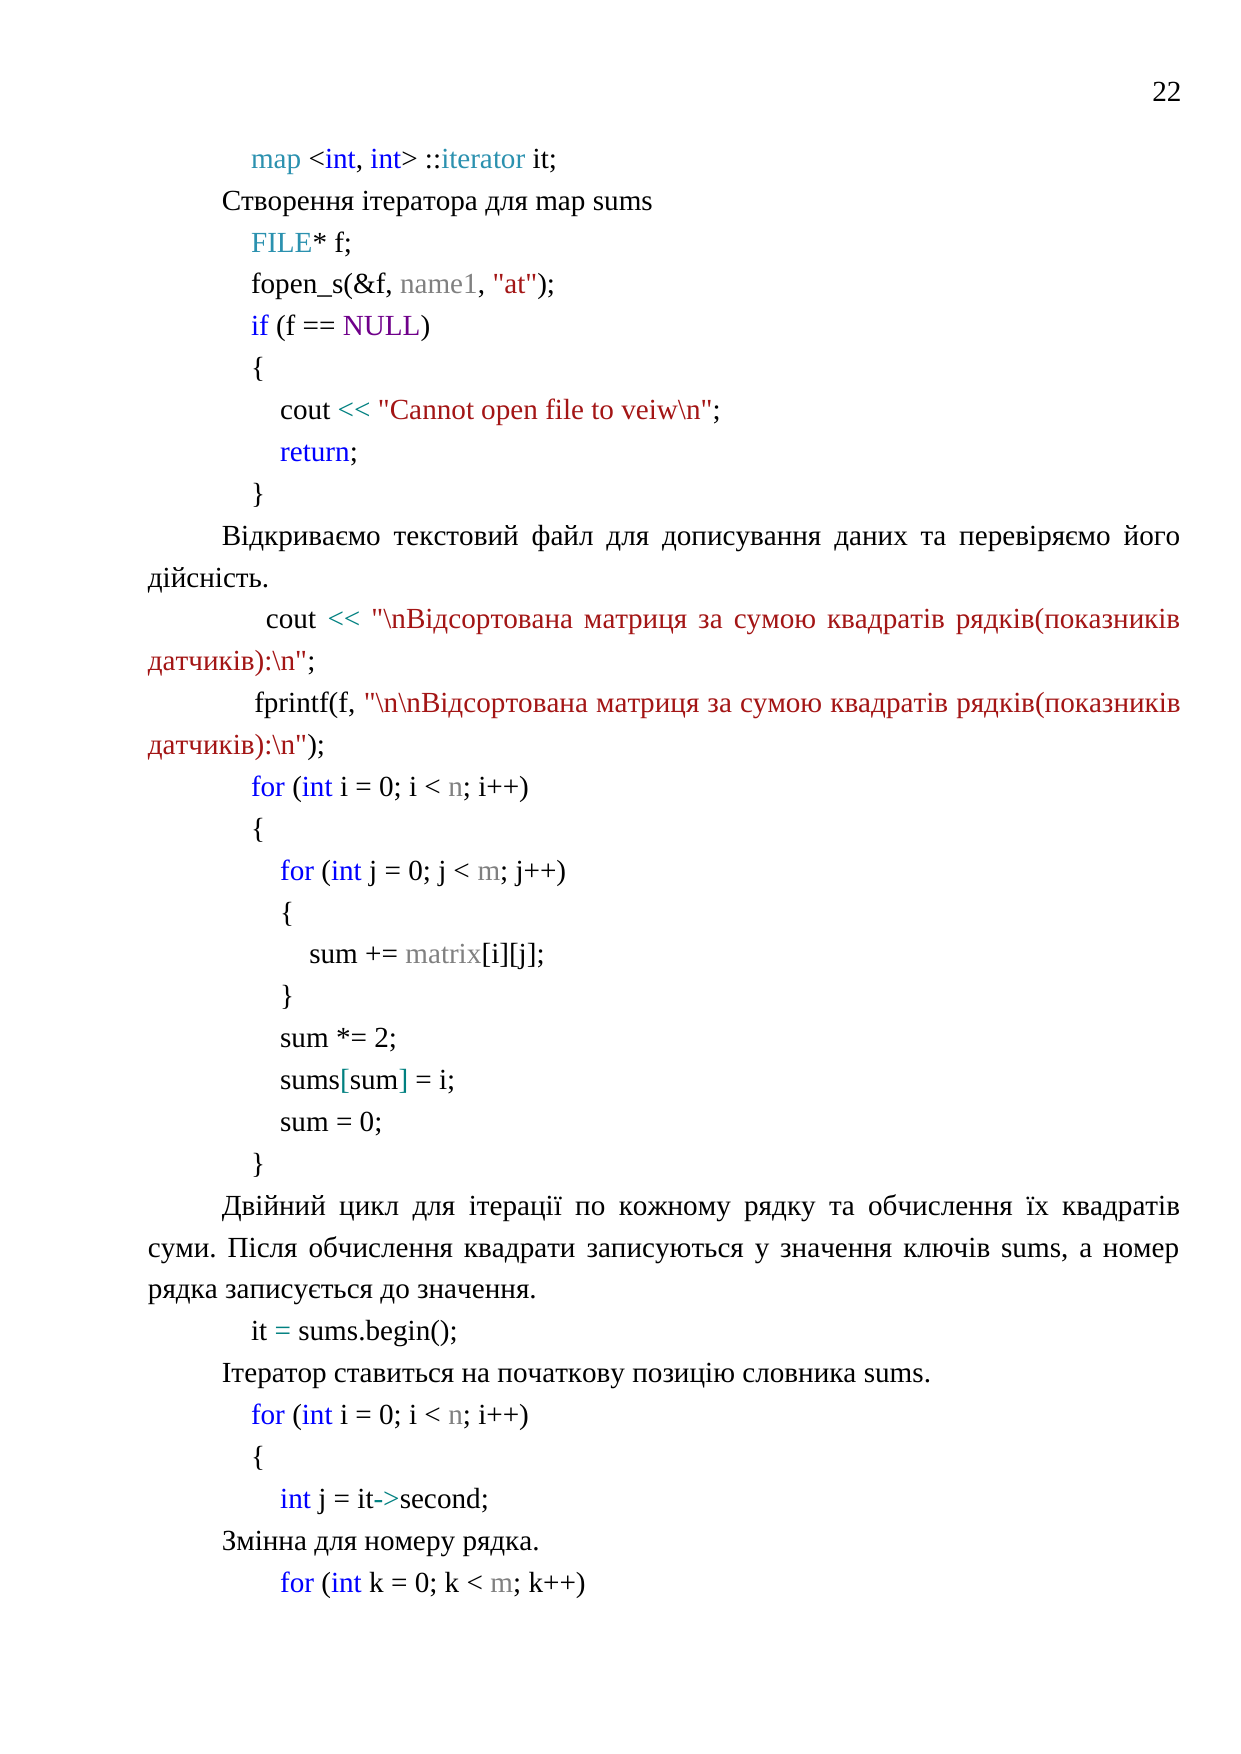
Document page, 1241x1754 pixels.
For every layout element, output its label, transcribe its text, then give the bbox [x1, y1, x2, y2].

text { [148, 895, 1181, 928]
text for (int i = 0; i < n; i++) [148, 769, 1181, 803]
text int j = it->second; [148, 1481, 1181, 1514]
text return; [148, 434, 1181, 468]
text } [148, 978, 1181, 1012]
text FILE* f; [148, 225, 1181, 258]
text map <int, int> ::iterator it; [148, 141, 1181, 174]
text if (f == NULL) [148, 308, 1181, 342]
text Двійний цикл для ітерації по кожному рядку та обчислення їх квадратів суми. Після обчислення квадрати записуються у значення ключів sums, а номер рядка записується до значення. [148, 1188, 1181, 1305]
text { [148, 350, 1181, 384]
text sums[sum] = i; [148, 1062, 1181, 1096]
text sum = 0; [148, 1104, 1181, 1138]
text fprintf(f, "\n\nВідсортована матриця за сумою квадратів рядків(показників датчиків):\n"); [148, 685, 1181, 761]
text } [148, 476, 1181, 509]
text Змінна для номеру рядка. [148, 1523, 1181, 1556]
text Відкриваємо текстовий файл для дописування даних та перевіряємо його дійсність. [148, 518, 1181, 593]
text sum *= 2; [148, 1020, 1181, 1054]
text { [148, 811, 1181, 844]
text cout << "\nВідсортована матриця за сумою квадратів рядків(показників датчиків):\n"; [148, 602, 1181, 677]
text for (int k = 0; k < m; k++) [148, 1565, 1181, 1598]
text Створення ітератора для map sums [148, 183, 1181, 216]
text { [148, 1439, 1181, 1473]
text sum += matrix[i][j]; [148, 937, 1181, 970]
text for (int i = 0; i < n; i++) [148, 1397, 1181, 1431]
text fopen_s(&f, name1, "at"); [148, 267, 1181, 300]
text it = sums.begin(); [148, 1313, 1181, 1347]
text for (int j = 0; j < m; j++) [148, 853, 1181, 886]
text Ітератор ставиться на початкову позицію словника sums. [148, 1355, 1181, 1389]
text } [148, 1146, 1181, 1179]
text cout << "Cannot open file to veiw\n"; [148, 392, 1181, 426]
